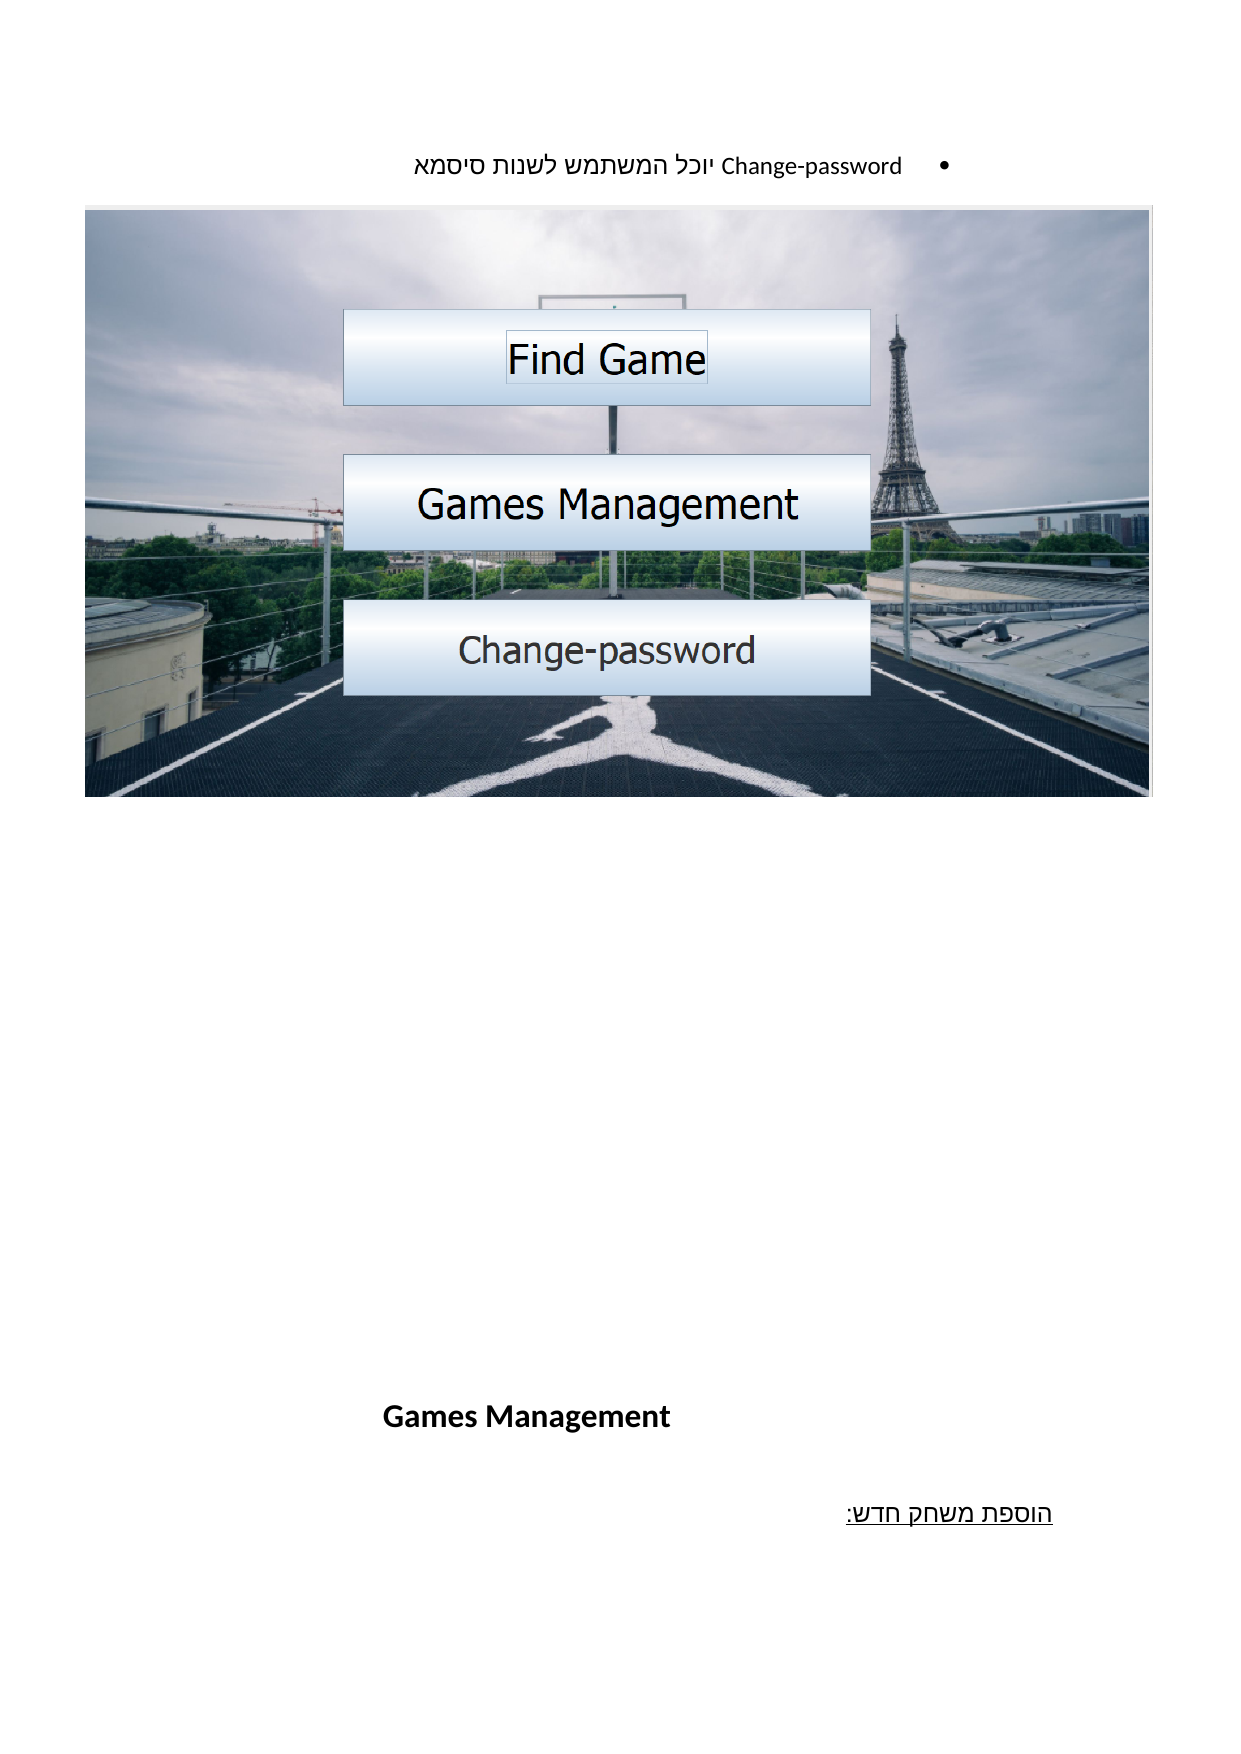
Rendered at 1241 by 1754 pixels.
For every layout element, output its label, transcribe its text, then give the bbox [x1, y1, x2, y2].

list Games Management [187, 1394, 978, 1435]
list Change-password יוכל המשתמש לשנות סיסמא [187, 150, 940, 181]
text הוספת משחק חדש: [187, 1499, 1053, 1528]
picture [85, 205, 1153, 797]
